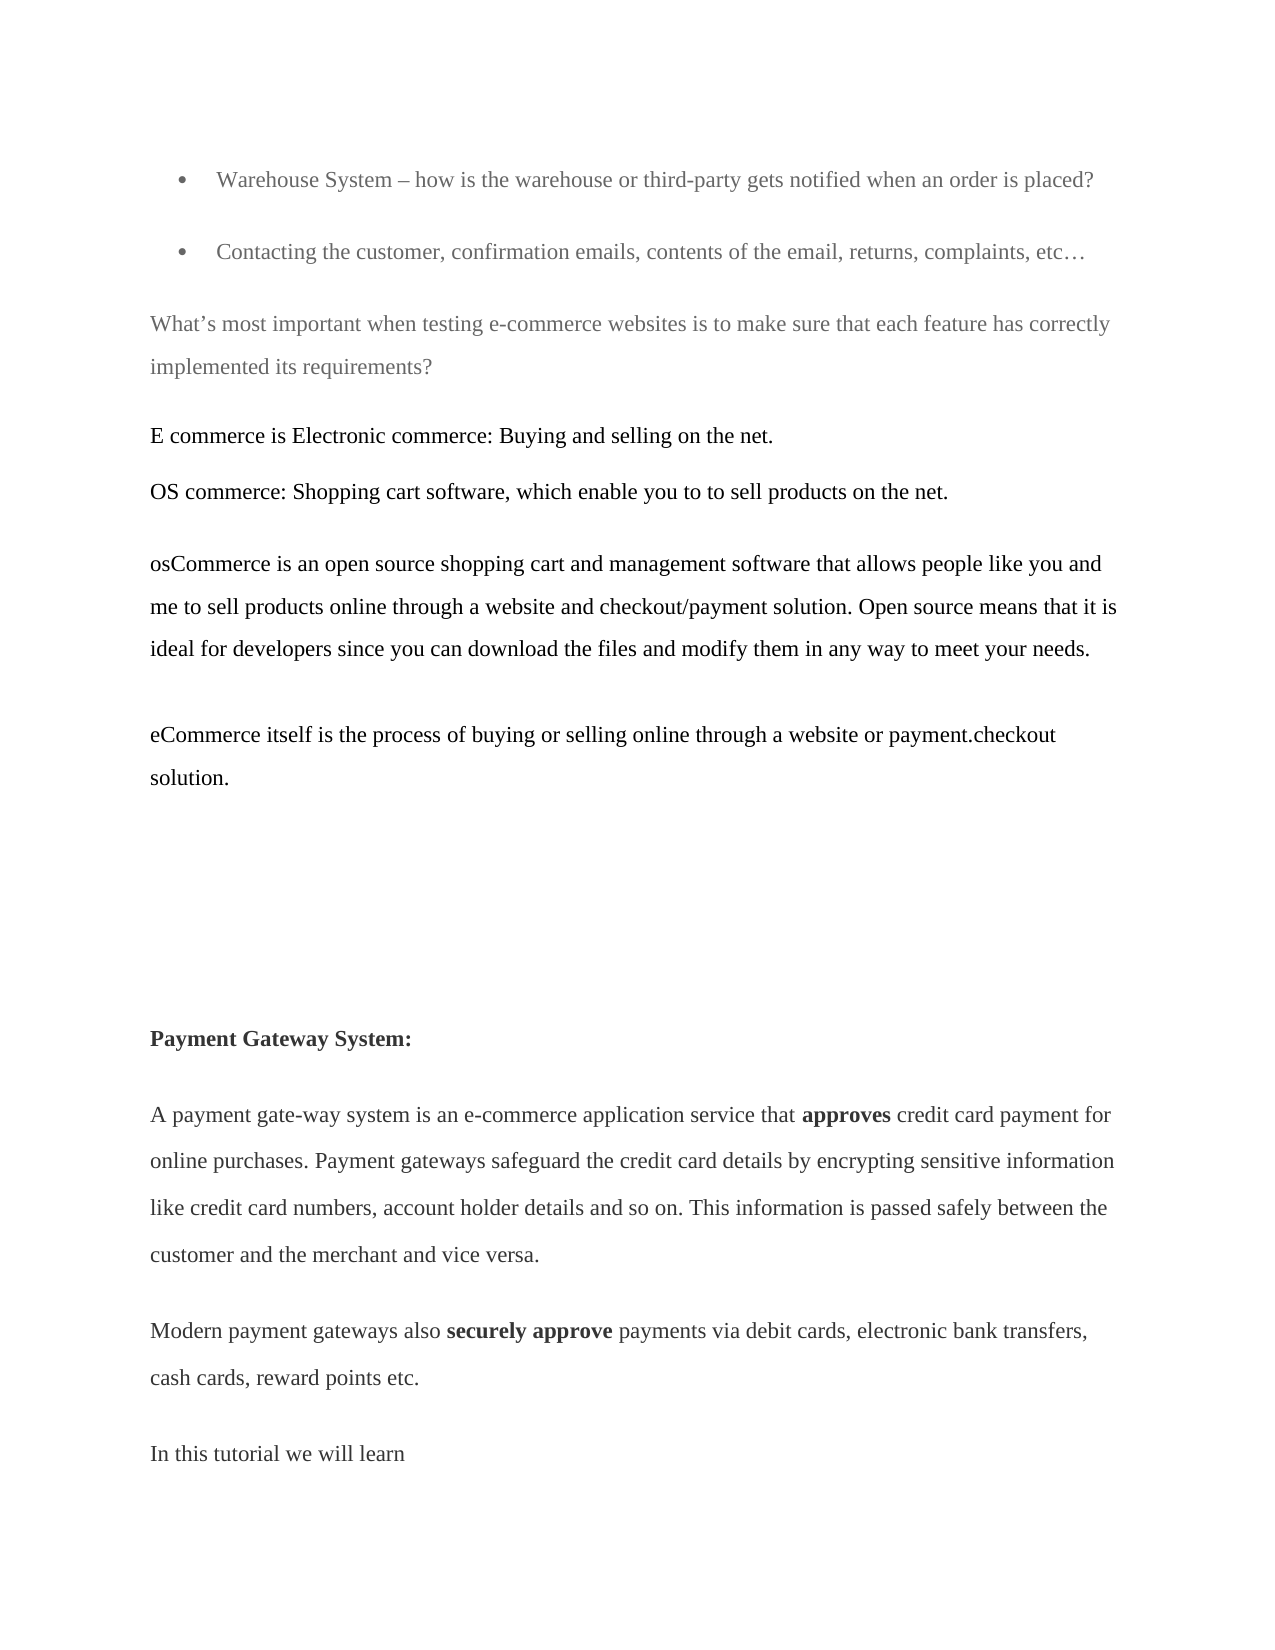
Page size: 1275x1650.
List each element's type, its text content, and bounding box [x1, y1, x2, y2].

list Contacting the customer, confirmation emails, contents of the email, returns, complaints, etc… [178, 222, 1125, 265]
text OS commerce: Shopping cart software, which enable you to to sell products on the net. [150, 478, 1125, 504]
text E commerce is Electronic commerce: Buying and selling on the net. [150, 422, 1125, 449]
text Modern payment gateways also securely approve payments via debit cards, electronic bank transfers, cash cards, reward points etc. [150, 1297, 1125, 1390]
text In this tutorial we will learn [150, 1419, 1125, 1466]
text Payment Gateway System: [150, 1004, 1125, 1051]
text osCommerce is an open source shopping cart and management software that allows people like you and me to sell products online through a website and checkout/payment solution. Open source means that it is ideal for developers since you can download the files and modify them in any way to meet your needs. eCommerce itself is the process of buying or selling online through a website or payment.checkout solution. [150, 533, 1125, 790]
text What’s most important when testing e-commerce websites is to make sure that each feature has correctly implemented its requirements? [150, 294, 1125, 379]
list Warehouse System – how is the warehouse or third-party gets notified when an order is placed? [178, 150, 1125, 193]
text A payment gate-way system is an e-commerce application service that approves credit card payment for online purchases. Payment gateways safeguard the credit card details by encrypting sensitive information like credit card numbers, account holder details and so on. This information is passed safely between the customer and the merchant and vice versa. [150, 1080, 1125, 1267]
